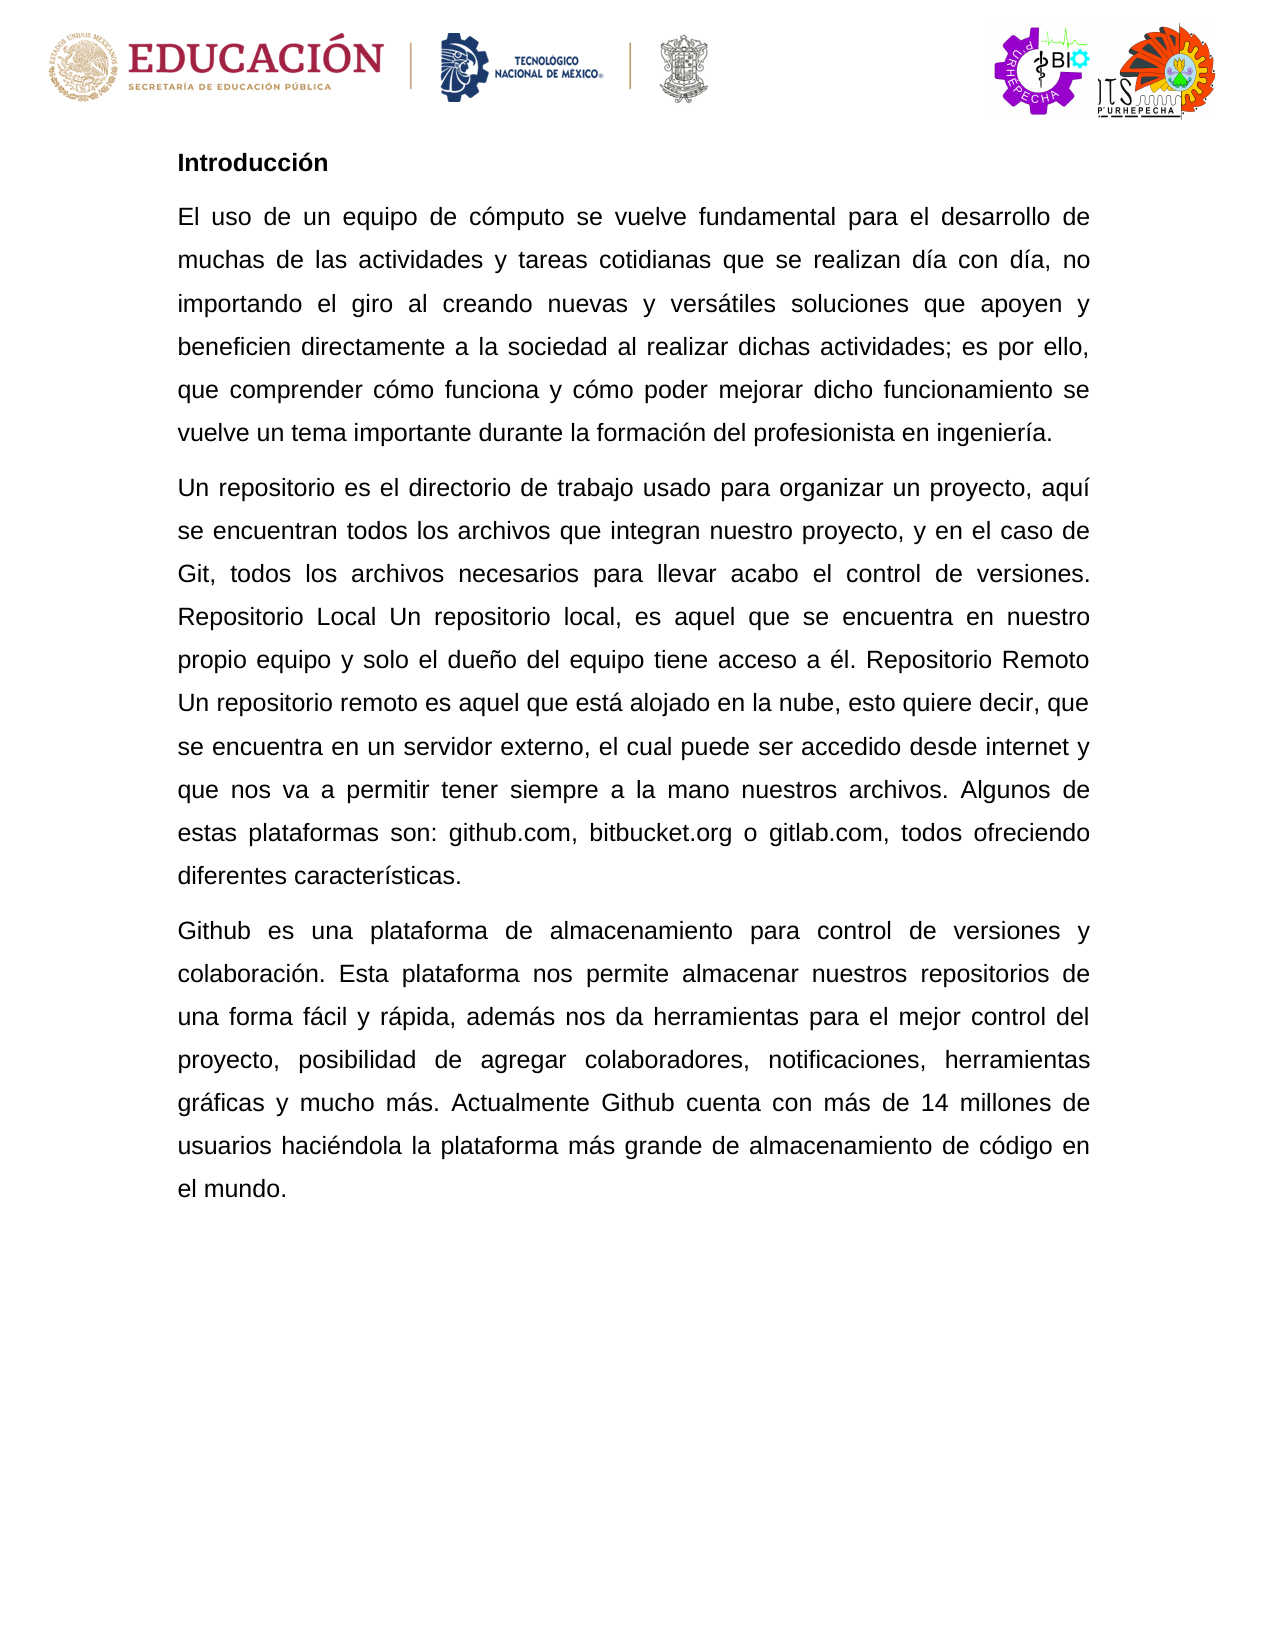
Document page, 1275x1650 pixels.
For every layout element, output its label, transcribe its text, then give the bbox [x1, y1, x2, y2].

text Un repositorio es el directorio de trabajo usado para organizar un proyecto, aquí se encuentran todos los archivos que integran nuestro proyecto, y en el caso de Git, todos los archivos necesarios para llevar acabo el control de versiones. Repositorio Local Un repositorio local, es aquel que se encuentra en nuestro propio equipo y solo el dueño del equipo tiene acceso a él. Repositorio Remoto Un repositorio remoto es aquel que está alojado en la nube, esto quiere decir, que se encuentra en un servidor externo, el cual puede ser accedido desde internet y que nos va a permitir tener siempre a la mano nuestros archivos. Algunos de estas plataformas son: github.com, bitbucket.org o gitlab.com, todos ofreciendo diferentes características. [177, 473, 1092, 890]
text El uso de un equipo de cómputo se vuelve fundamental para el desarrollo de muchas de las actividades y tareas cotidianas que se realizan día con día, no importando el giro al creando nuevas y versátiles soluciones que apoyen y beneficien directamente a la sociedad al realizar dichas actividades; es por ello, que comprender cómo funciona y cómo poder mejorar dicho funcionamiento se vuelve un tema importante durante la formación del profesionista en ingeniería. [177, 202, 1092, 447]
picture [1097, 23, 1216, 120]
picture [42, 33, 725, 105]
picture [990, 22, 1094, 120]
text Github es una plataforma de almacenamiento para control de versiones y colaboración. Esta plataforma nos permite almacenar nuestros repositorios de una forma fácil y rápida, además nos da herramientas para el mejor control del proyecto, posibilidad de agregar colaboradores, notificaciones, herramientas gráficas y mucho más. Actualmente Github cuenta con más de 14 millones de usuarios haciéndola la plataforma más grande de almacenamiento de código en el mundo. [177, 916, 1092, 1203]
text Introducción [177, 148, 1092, 176]
